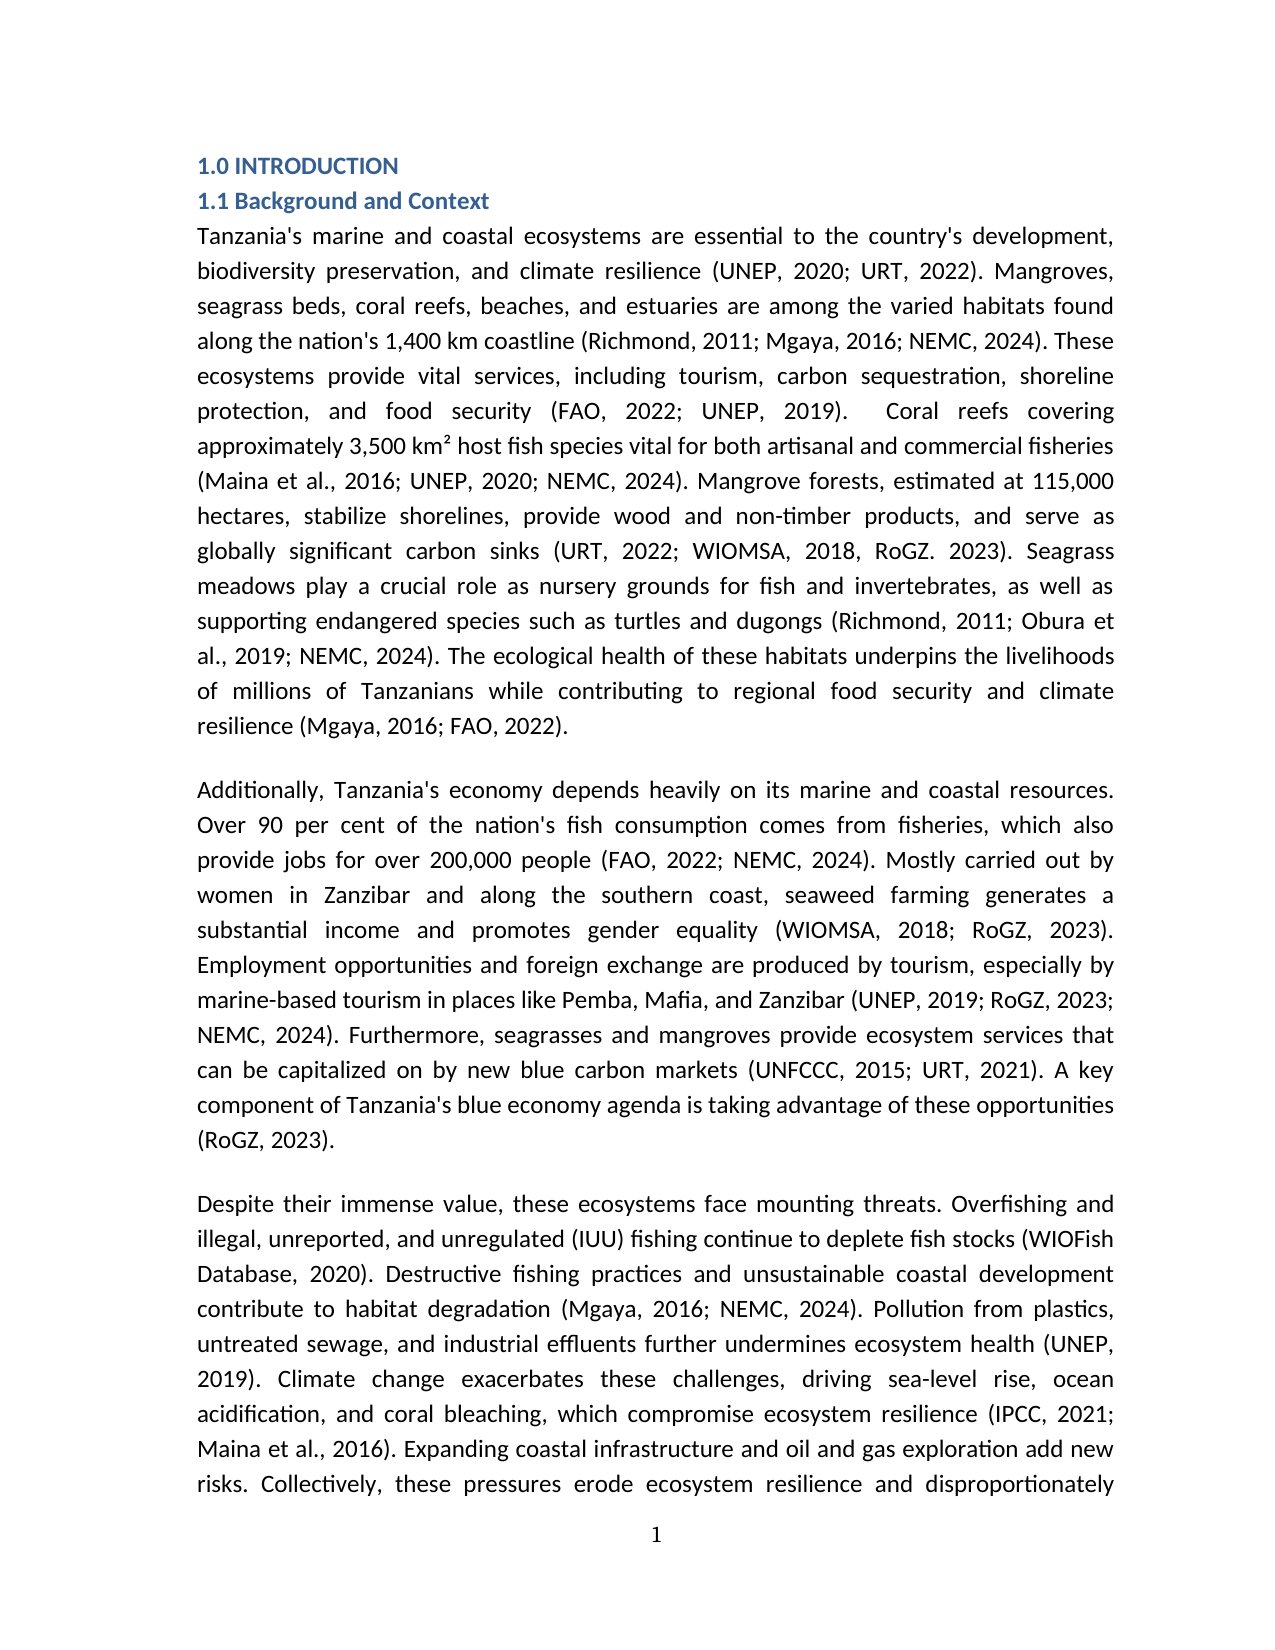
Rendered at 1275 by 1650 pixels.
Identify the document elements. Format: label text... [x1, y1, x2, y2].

subtitle 1.1 Background and Context [197, 185, 1116, 216]
text Tanzania's marine and coastal ecosystems are essential to the country's development, biodiversity preservation, and climate resilience (UNEP, 2020; URT, 2022). Mangroves, seagrass beds, coral reefs, beaches, and estuaries are among the varied habitats found along the nation's 1,400 km coastline (Richmond, 2011; Mgaya, 2016; NEMC, 2024). These ecosystems provide vital services, including tourism, carbon sequestration, shoreline protection, and food security (FAO, 2022; UNEP, 2019). Coral reefs covering approximately 3,500 km² host fish species vital for both artisanal and commercial fisheries (Maina et al., 2016; UNEP, 2020; NEMC, 2024). Mangrove forests, estimated at 115,000 hectares, stabilize shorelines, provide wood and non-timber products, and serve as globally significant carbon sinks (URT, 2022; WIOMSA, 2018, RoGZ. 2023). Seagrass meadows play a crucial role as nursery grounds for fish and invertebrates, as well as supporting endangered species such as turtles and dugongs (Richmond, 2011; Obura et al., 2019; NEMC, 2024). The ecological health of these habitats underpins the livelihoods of millions of Tanzanians while contributing to regional food security and climate resilience (Mgaya, 2016; FAO, 2022). [197, 220, 1116, 741]
subtitle 1.0 INTRODUCTION [197, 150, 1116, 181]
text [197, 1188, 1116, 1499]
text Additionally, Tanzania's economy depends heavily on its marine and coastal resources. Over 90 per cent of the nation's fish consumption comes from fisheries, which also provide jobs for over 200,000 people (FAO, 2022; NEMC, 2024). Mostly carried out by women in Zanzibar and along the southern coast, seaweed farming generates a substantial income and promotes gender equality (WIOMSA, 2018; RoGZ, 2023). Employment opportunities and foreign exchange are produced by tourism, especially by marine-based tourism in places like Pemba, Mafia, and Zanzibar (UNEP, 2019; RoGZ, 2023; NEMC, 2024). Furthermore, seagrasses and mangroves provide ecosystem services that can be capitalized on by new blue carbon markets (UNFCCC, 2015; URT, 2021). A key component of Tanzania's blue economy agenda is taking advantage of these opportunities (RoGZ, 2023). [197, 774, 1116, 1155]
